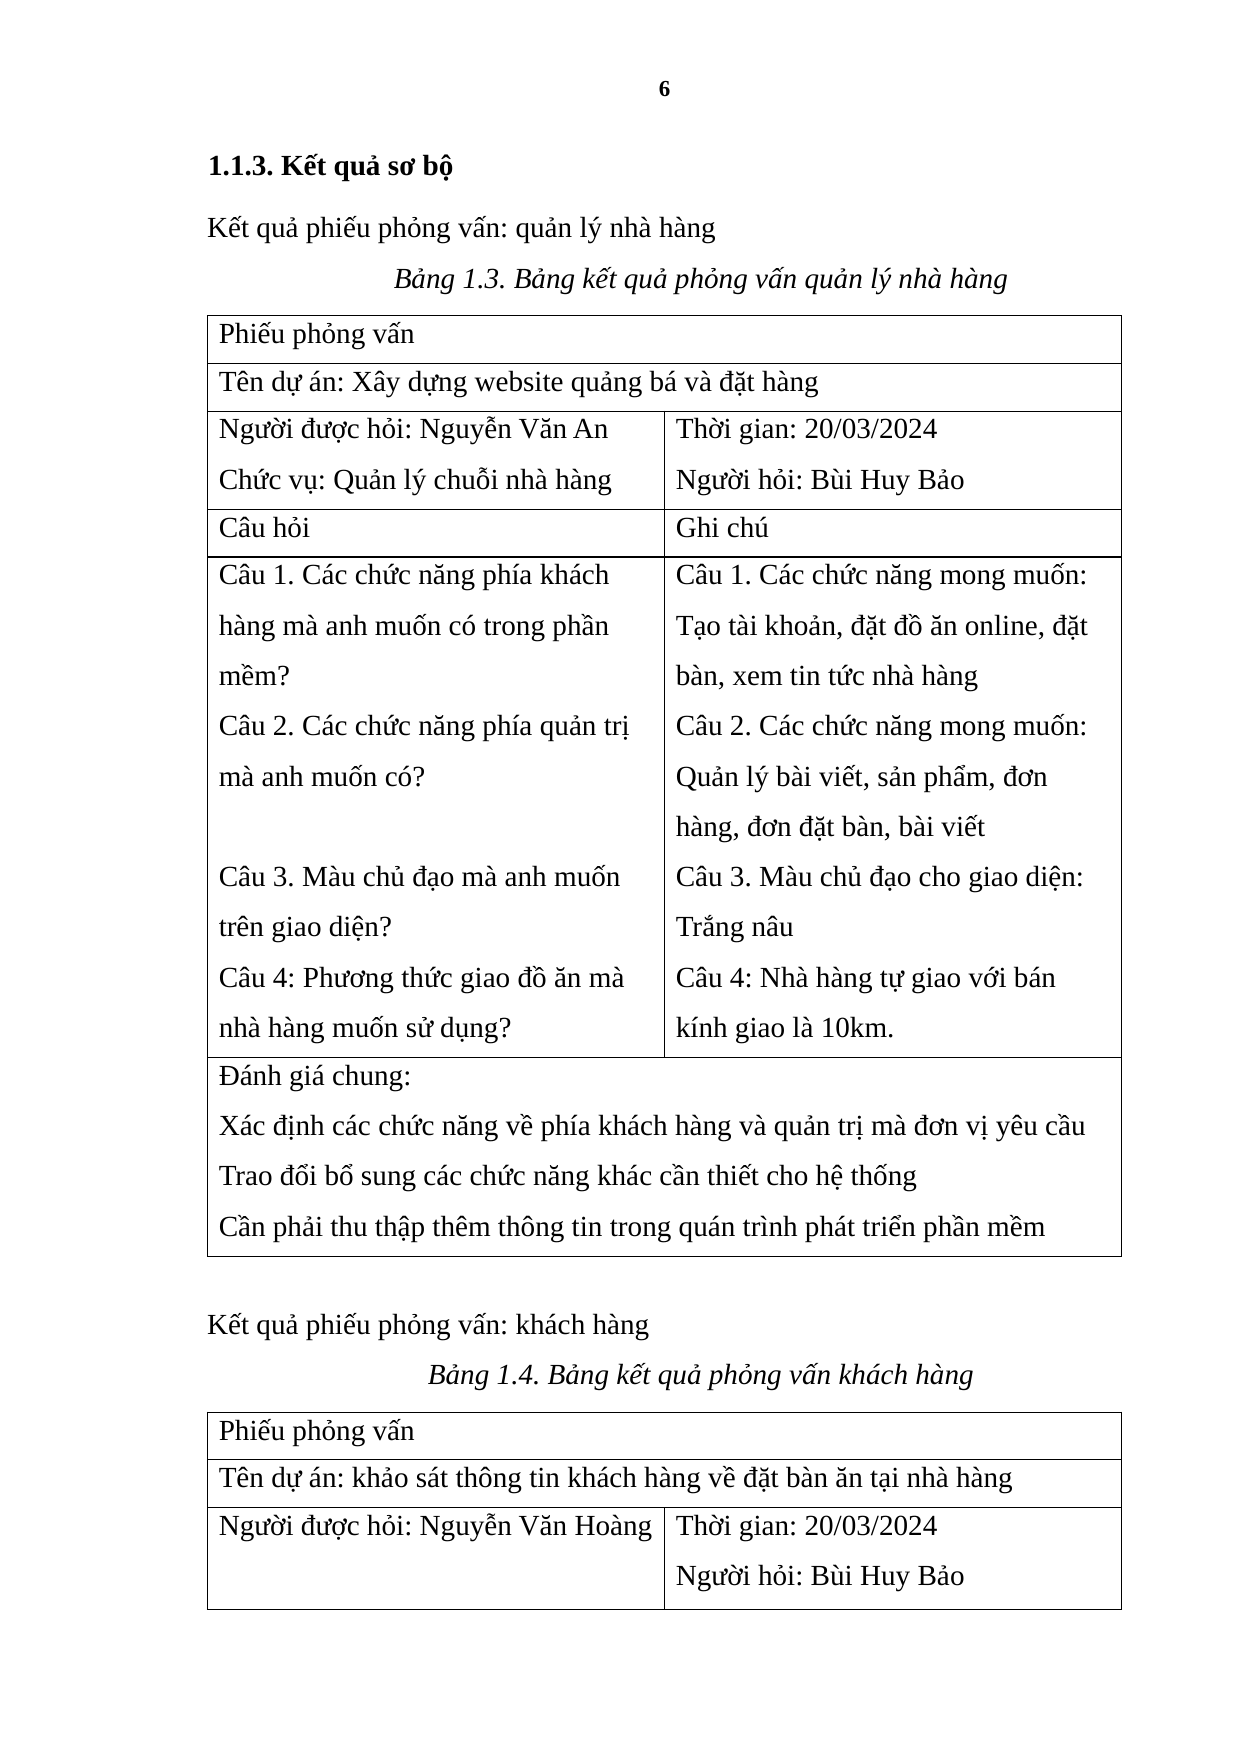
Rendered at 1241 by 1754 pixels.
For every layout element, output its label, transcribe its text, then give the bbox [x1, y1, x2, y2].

table_header Phiếu phỏng vấn [208, 1413, 1121, 1459]
table_cell Người được hỏi: Nguyễn Văn An Chức vụ: Quản lý chuỗi nhà hàng [208, 412, 664, 509]
text Bảng 1.4. Bảng kết quả phỏng vấn khách hàng [207, 1357, 1122, 1391]
table_cell Tên dự án: Xây dựng website quảng bá và đặt hàng [208, 364, 1121, 411]
table_cell Ghi chú [665, 510, 1121, 556]
table_cell Đánh giá chung: Xác định các chức năng về phía khách hàng và quản trị mà đơn vị yêu cầu Trao đổi bổ sung các chức năng khác cần thiết cho hệ thống Cần phải thu thập thêm thông tin trong quán trình phát triển phần mềm [208, 1058, 1121, 1256]
text Kết quả phiếu phỏng vấn: khách hàng [207, 1307, 1122, 1340]
table_header Phiếu phỏng vấn [208, 316, 1121, 363]
table_cell Câu 1. Các chức năng mong muốn: Tạo tài khoản, đặt đồ ăn online, đặt bàn, xem tin tức nhà hàng Câu 2. Các chức năng mong muốn: Quản lý bài viết, sản phẩm, đơn hàng, đơn đặt bàn, bài viết Câu 3. Màu chủ đạo cho giao diện: Trắng nâu Câu 4: Nhà hàng tự giao với bán kính giao là 10km. [665, 558, 1121, 1057]
table_cell Thời gian: 20/03/2024 Người hỏi: Bùi Huy Bảo [665, 412, 1121, 509]
table_cell Câu 1. Các chức năng phía khách hàng mà anh muốn có trong phần mềm? Câu 2. Các chức năng phía quản trị mà anh muốn có? Câu 3. Màu chủ đạo mà anh muốn trên giao diện? Câu 4: Phương thức giao đồ ăn mà nhà hàng muốn sử dụng? [208, 558, 664, 1057]
table_cell Câu hỏi [208, 510, 664, 556]
text Bảng 1.3. Bảng kết quả phỏng vấn quản lý nhà hàng [207, 261, 1122, 294]
text Kết quả phiếu phỏng vấn: quản lý nhà hàng [207, 211, 1122, 244]
table_cell Thời gian: 20/03/2024 Người hỏi: Bùi Huy Bảo [665, 1508, 1121, 1608]
table_cell Người được hỏi: Nguyễn Văn Hoàng [208, 1508, 664, 1608]
subtitle Kết quả sơ bộ [207, 148, 1122, 181]
table_cell Tên dự án: khảo sát thông tin khách hàng về đặt bàn ăn tại nhà hàng [208, 1460, 1121, 1507]
